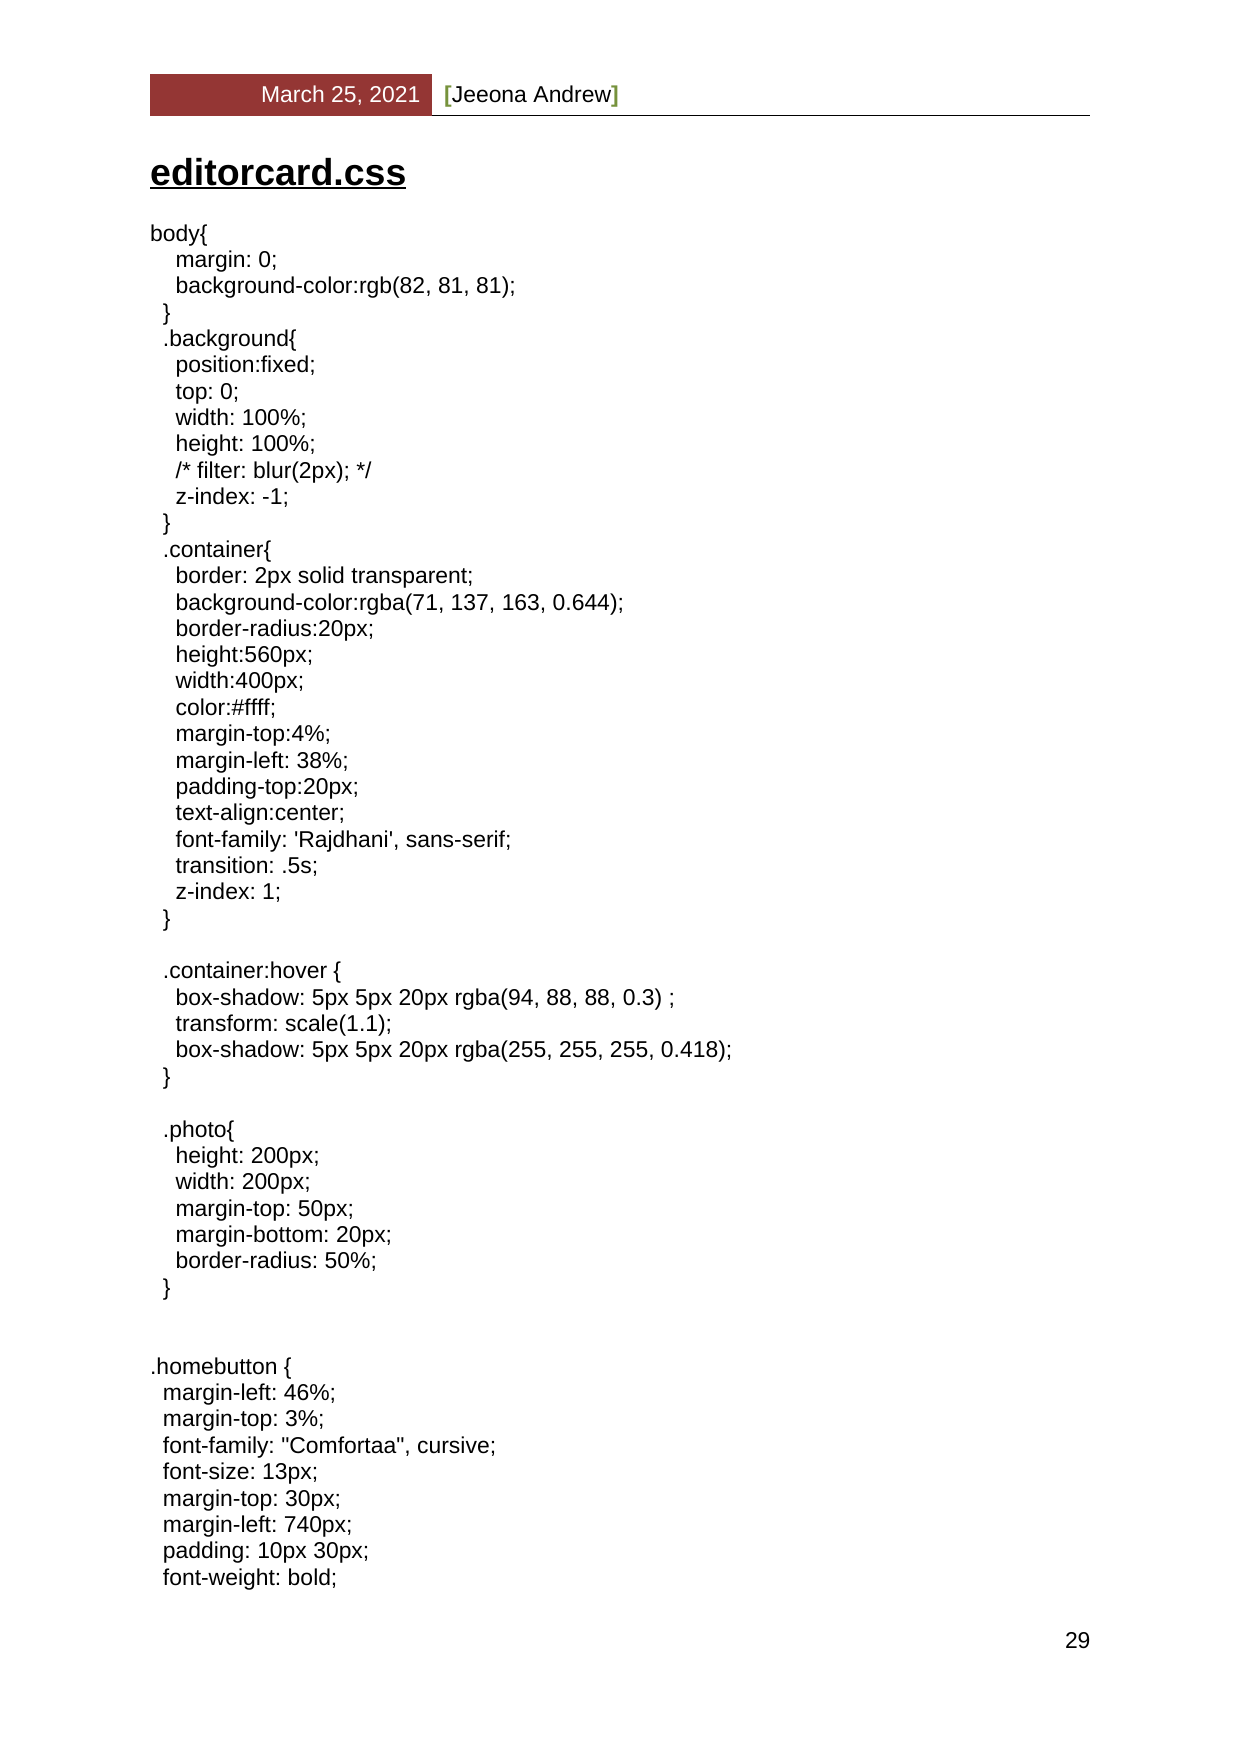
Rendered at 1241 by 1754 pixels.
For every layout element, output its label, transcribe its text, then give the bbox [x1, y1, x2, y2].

text margin-left: 46%; [150, 1379, 1090, 1405]
text .homebutton { [150, 1353, 1090, 1379]
text body{ [150, 219, 1090, 246]
text transform: scale(1.1); [150, 1010, 1090, 1036]
text font-size: 13px; [150, 1458, 1090, 1484]
text } [150, 298, 1090, 325]
text height: 200px; [150, 1142, 1090, 1168]
text z-index: 1; [150, 878, 1090, 905]
text padding: 10px 30px; [150, 1537, 1090, 1563]
text } [150, 905, 1090, 931]
text .container{ [150, 536, 1090, 562]
text editorcard.css [150, 150, 1090, 193]
text width: 100%; [150, 404, 1090, 430]
text width: 200px; [150, 1168, 1090, 1194]
text padding-top:20px; [150, 773, 1090, 799]
text margin-left: 740px; [150, 1511, 1090, 1537]
text font-family: "Comfortaa", cursive; [150, 1432, 1090, 1458]
text text-align:center; [150, 799, 1090, 826]
text box-shadow: 5px 5px 20px rgba(94, 88, 88, 0.3) ; [150, 984, 1090, 1010]
text box-shadow: 5px 5px 20px rgba(255, 255, 255, 0.418); [150, 1036, 1090, 1063]
text } [150, 1063, 1090, 1089]
text width:400px; [150, 667, 1090, 694]
text margin-top: 50px; [150, 1194, 1090, 1221]
text margin-left: 38%; [150, 747, 1090, 773]
text color:#ffff; [150, 694, 1090, 720]
text font-family: 'Rajdhani', sans-serif; [150, 826, 1090, 852]
text } [150, 509, 1090, 536]
text position:fixed; [150, 351, 1090, 378]
text .background{ [150, 325, 1090, 351]
text border-radius: 50%; [150, 1247, 1090, 1274]
text background-color:rgb(82, 81, 81); [150, 272, 1090, 298]
text margin-top: 3%; [150, 1405, 1090, 1432]
text transition: .5s; [150, 852, 1090, 878]
text /* filter: blur(2px); */ [150, 457, 1090, 483]
text margin: 0; [150, 246, 1090, 272]
text border: 2px solid transparent; [150, 562, 1090, 588]
text top: 0; [150, 378, 1090, 404]
text background-color:rgba(71, 137, 163, 0.644); [150, 588, 1090, 615]
text .photo{ [150, 1116, 1090, 1142]
text height:560px; [150, 641, 1090, 667]
text margin-top:4%; [150, 720, 1090, 747]
text font-weight: bold; [150, 1563, 1090, 1590]
text } [150, 1274, 1090, 1300]
text .container:hover { [150, 957, 1090, 984]
text margin-bottom: 20px; [150, 1221, 1090, 1247]
text margin-top: 30px; [150, 1484, 1090, 1511]
text border-radius:20px; [150, 615, 1090, 641]
text height: 100%; [150, 430, 1090, 457]
text z-index: -1; [150, 483, 1090, 509]
